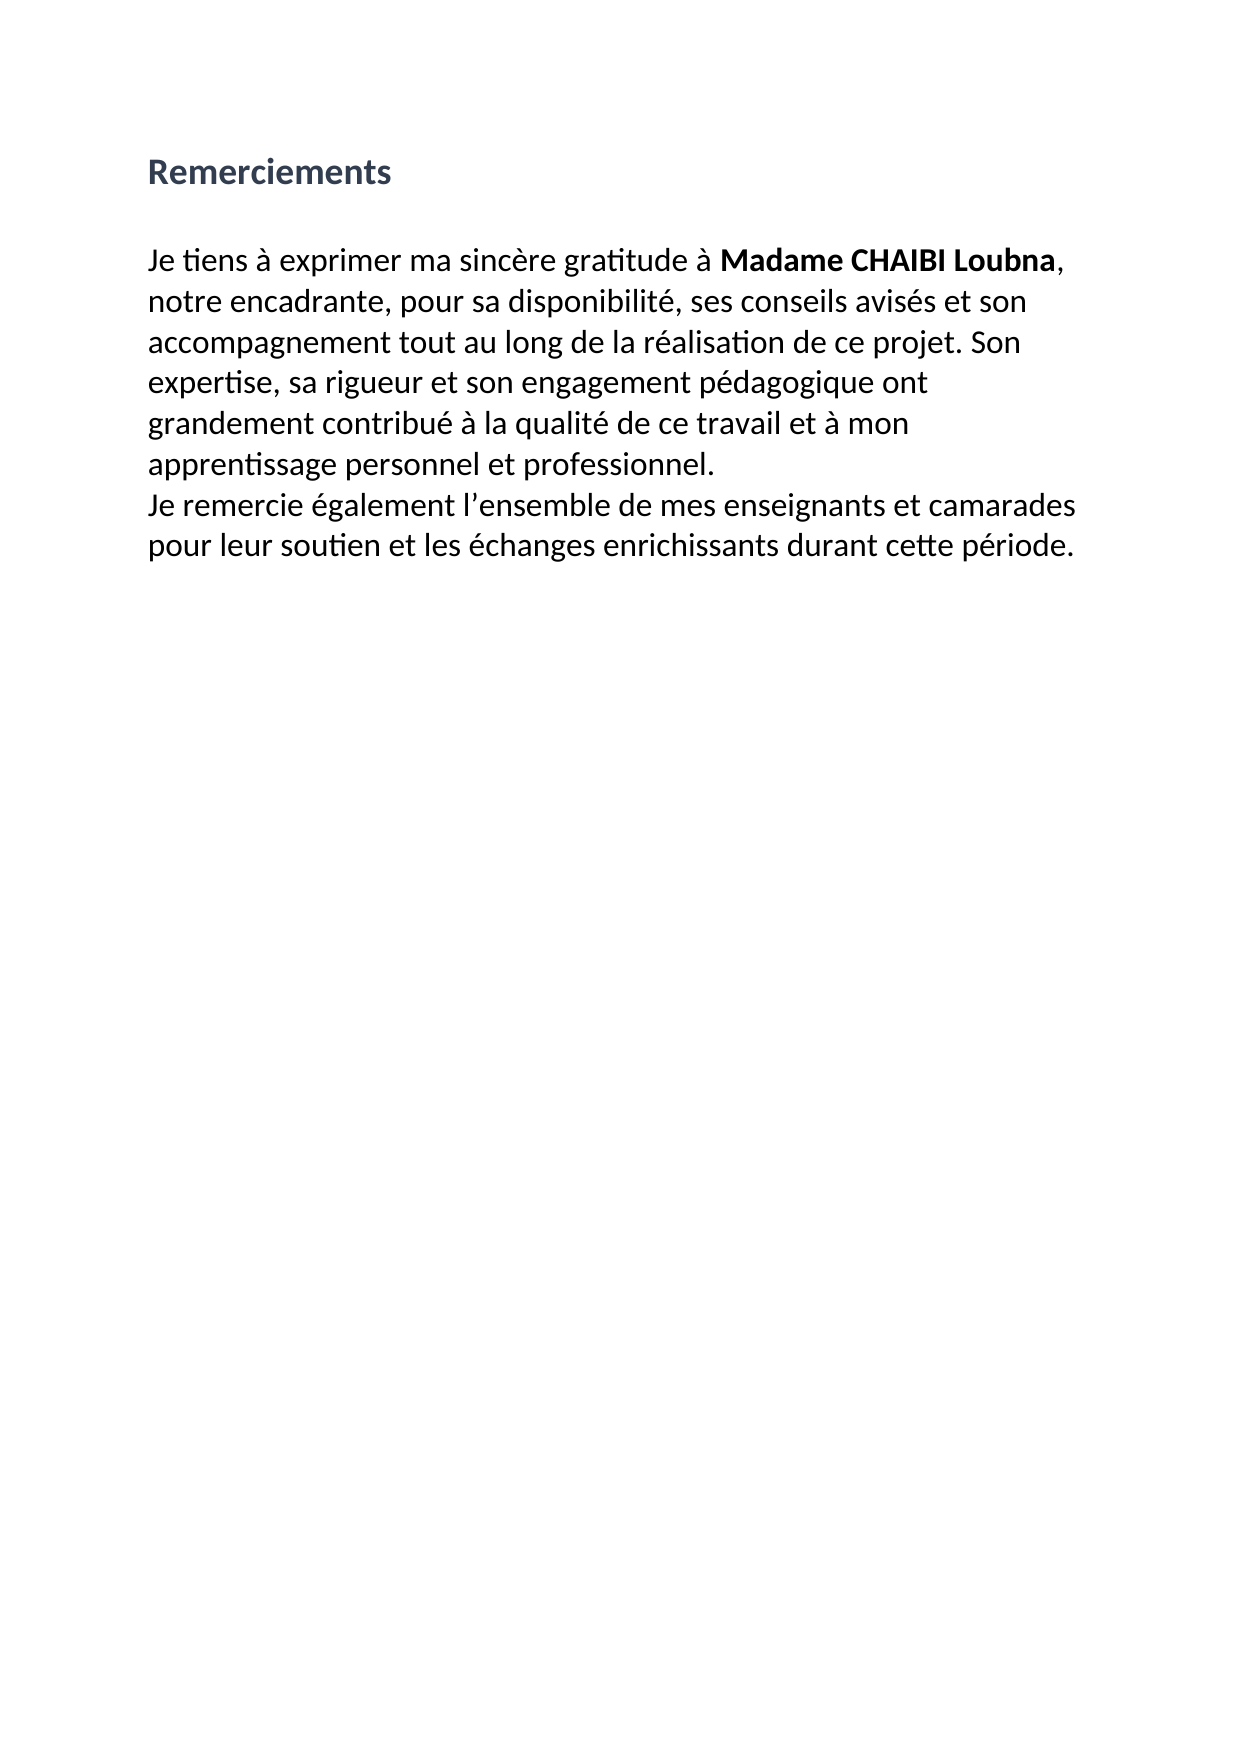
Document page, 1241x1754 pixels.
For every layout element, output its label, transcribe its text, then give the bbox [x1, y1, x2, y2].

text Remerciements [148, 148, 1093, 193]
text Je remercie également l’ensemble de mes enseignants et camarades pour leur soutien et les échanges enrichissants durant cette période. [148, 484, 1093, 565]
text Je tiens à exprimer ma sincère gratitude à Madame CHAIBI Loubna, notre encadrante, pour sa disponibilité, ses conseils avisés et son accompagnement tout au long de la réalisation de ce projet. Son expertise, sa rigueur et son engagement pédagogique ont grandement contribué à la qualité de ce travail et à mon apprentissage personnel et professionnel. [148, 239, 1093, 484]
